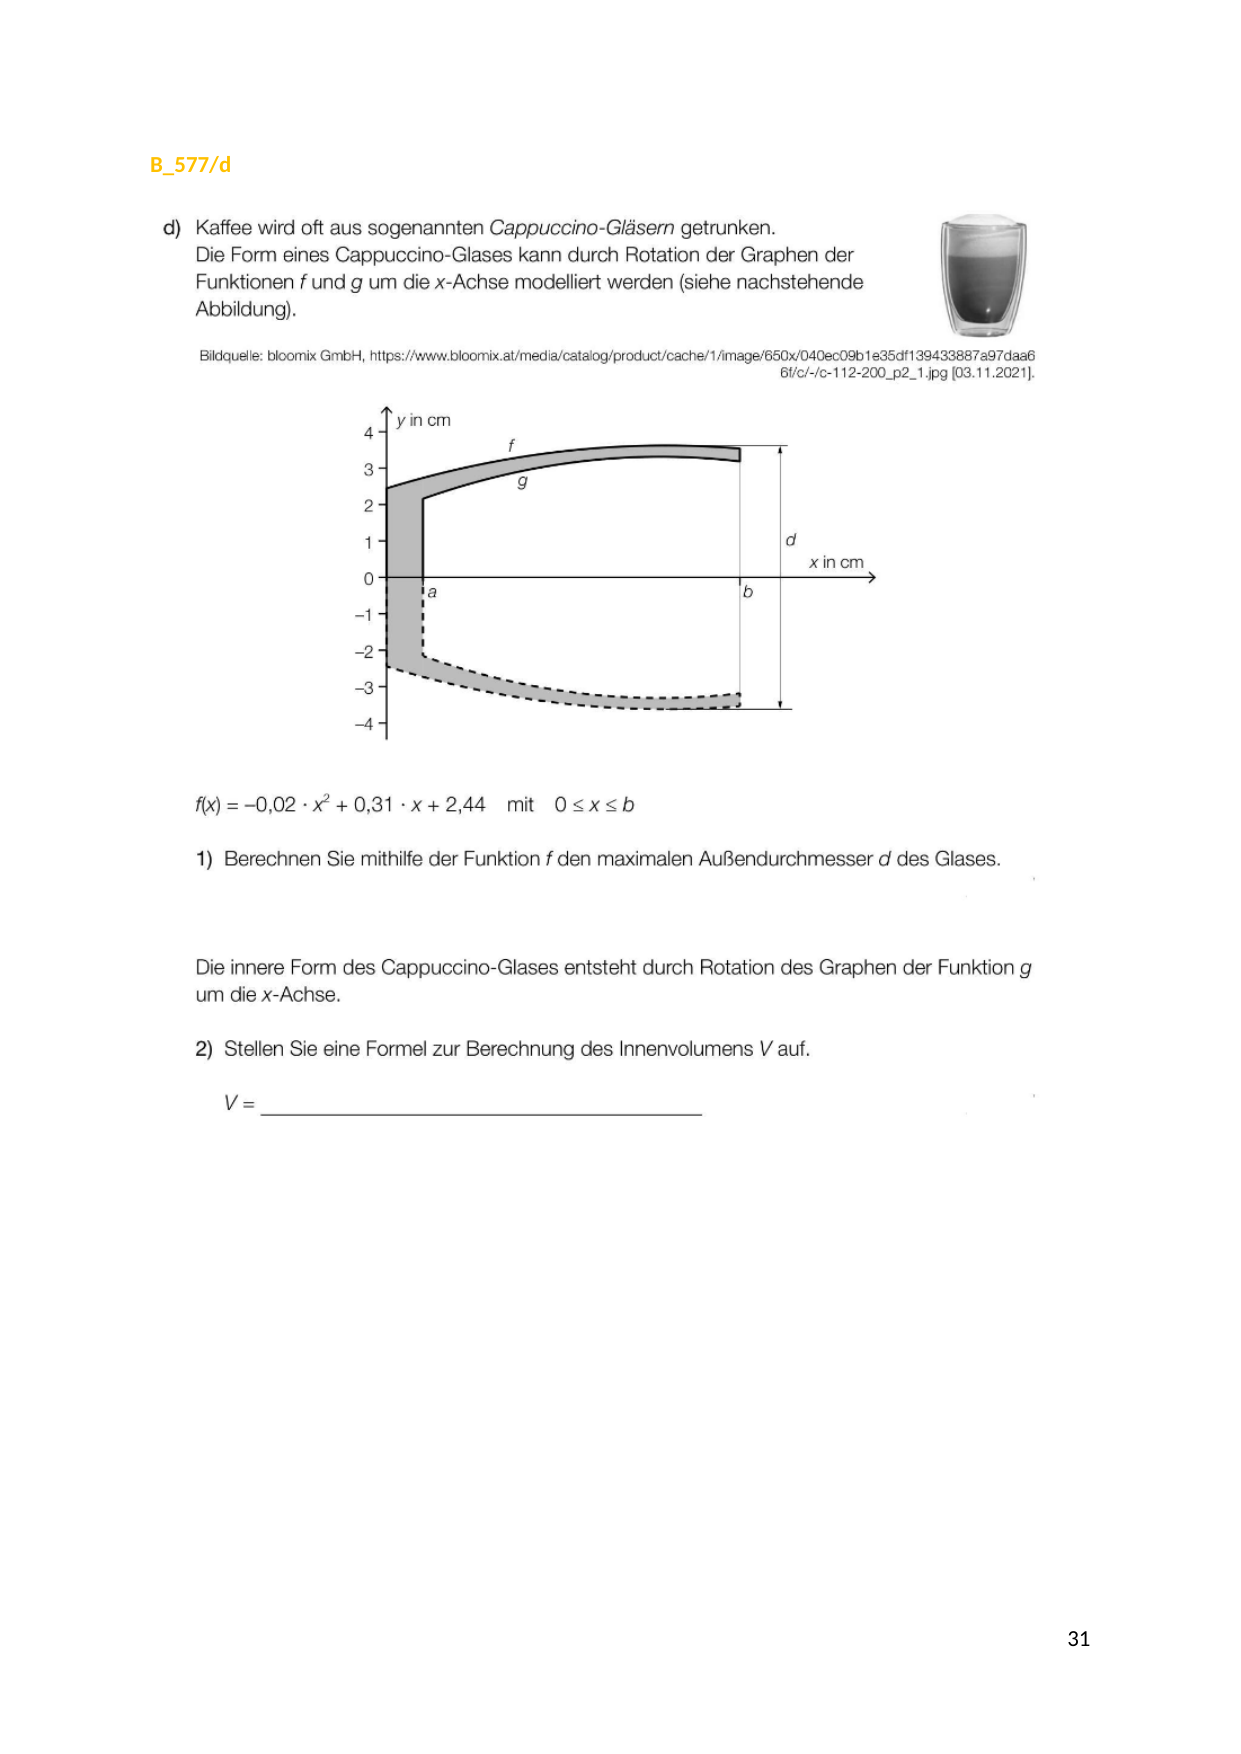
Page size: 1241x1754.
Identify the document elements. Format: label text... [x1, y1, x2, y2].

text B_577/d [150, 150, 1090, 178]
picture [150, 196, 1091, 1127]
